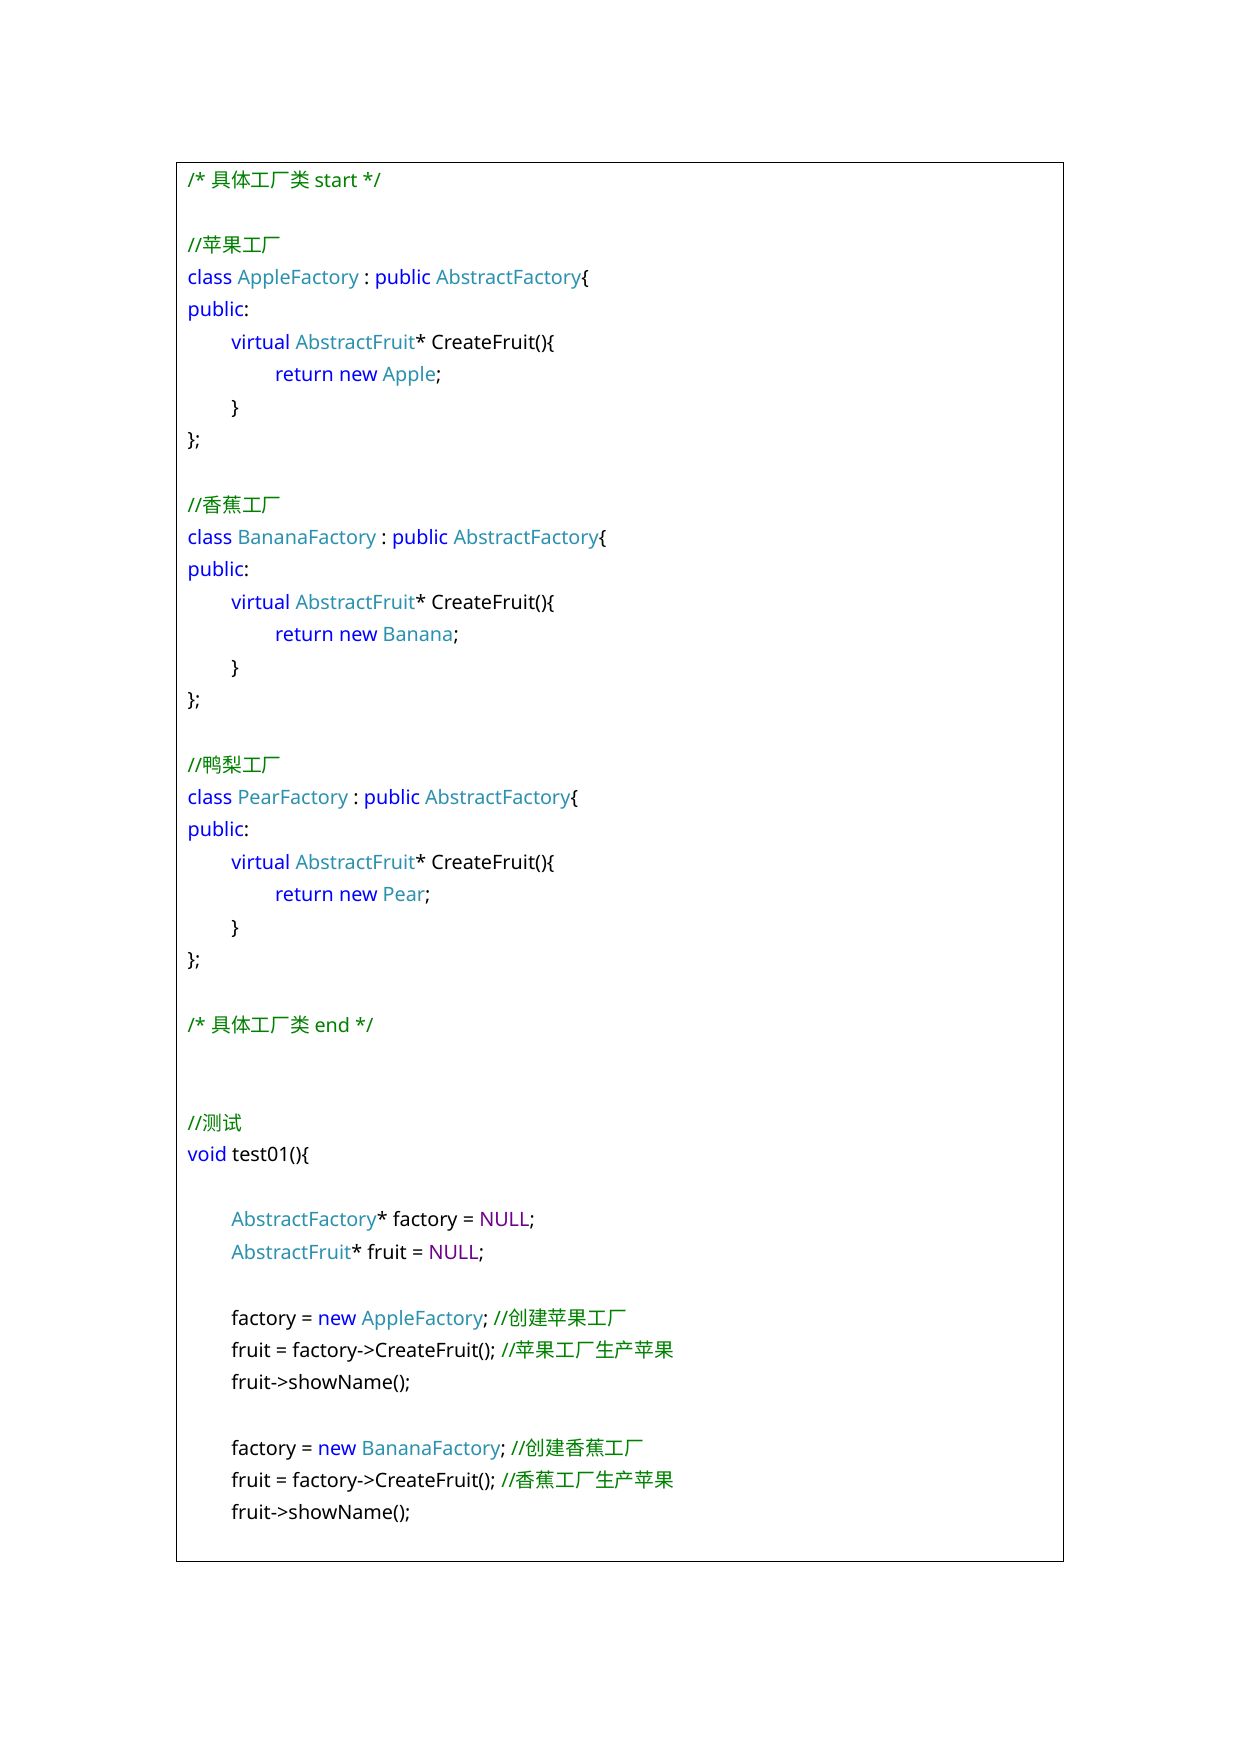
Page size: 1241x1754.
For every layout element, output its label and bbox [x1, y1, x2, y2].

table_header [177, 163, 1063, 1561]
